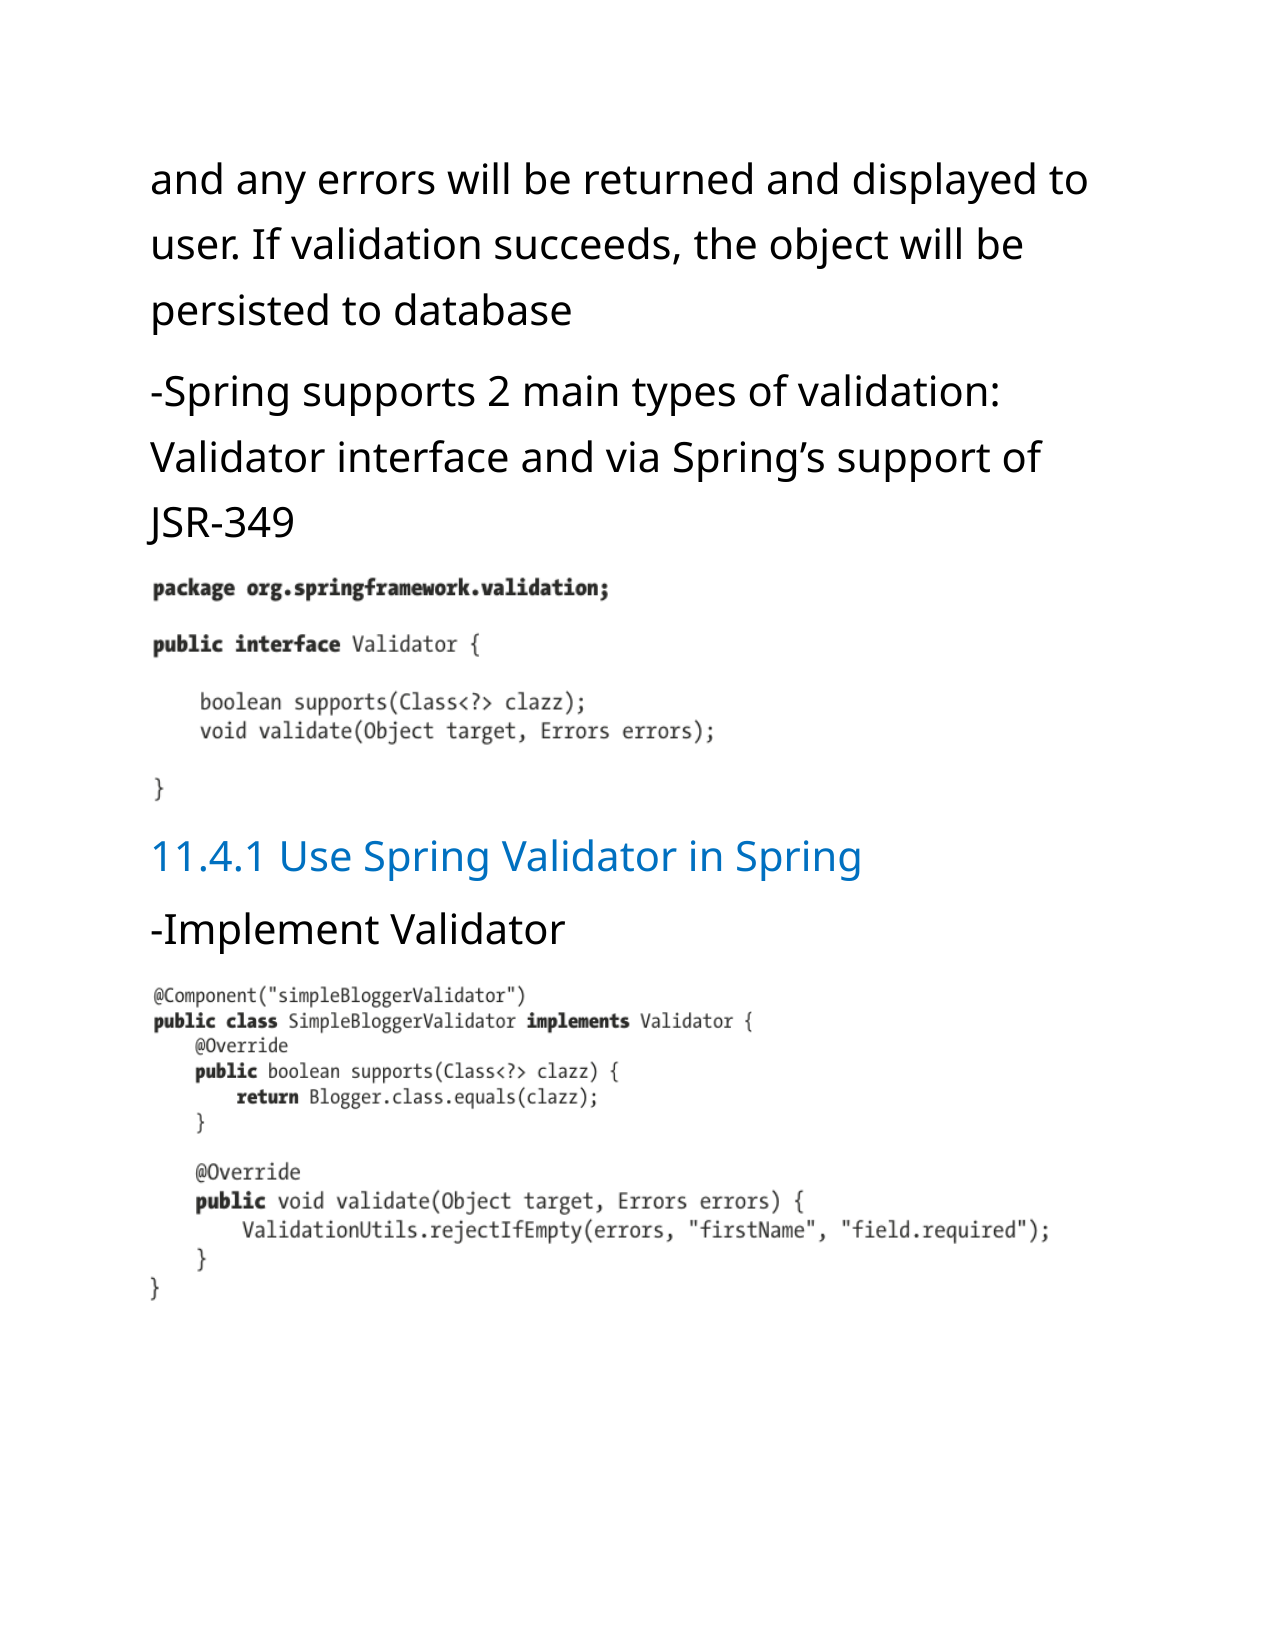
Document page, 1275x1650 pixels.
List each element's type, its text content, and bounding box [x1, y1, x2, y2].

text -Spring supports 2 main types of validation: Validator interface and via Spring’s support of JSR-349 [150, 362, 1125, 549]
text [150, 150, 1125, 337]
subtitle 11.4.1 Use Spring Validator in Spring [150, 826, 1125, 883]
picture [150, 574, 713, 805]
picture [150, 1158, 1049, 1307]
text -Implement Validator [150, 900, 1125, 957]
picture [150, 981, 752, 1137]
